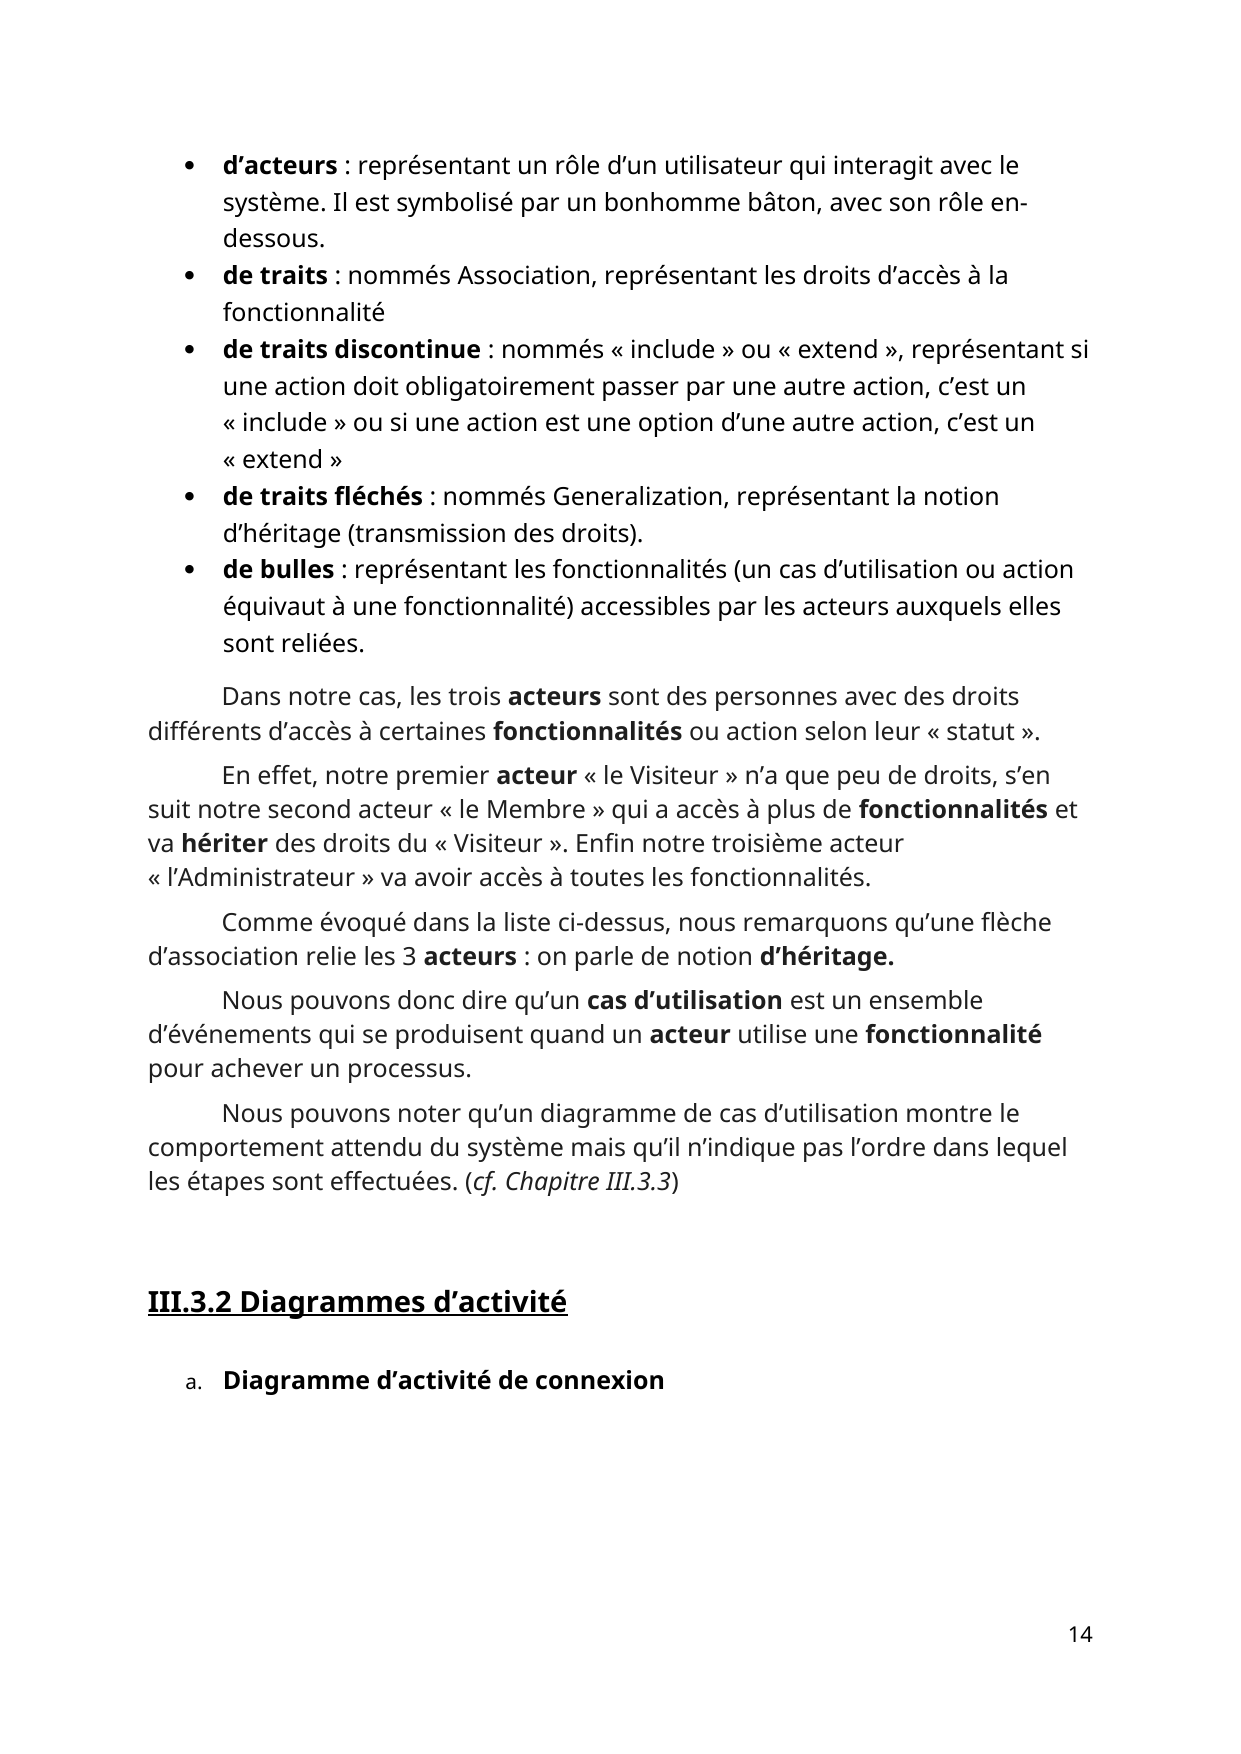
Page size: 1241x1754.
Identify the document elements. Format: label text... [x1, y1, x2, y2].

text Nous pouvons donc dire qu’un cas d’utilisation est un ensemble d’événements qui se produisent quand un acteur utilise une fonctionnalité pour achever un processus. [148, 983, 1093, 1085]
list de traits fléchés : nommés Generalization, représentant la notion d’héritage (transmission des droits). [185, 478, 1093, 549]
text Nous pouvons noter qu’un diagramme de cas d’utilisation montre le comportement attendu du système mais qu’il n’indique pas l’ordre dans lequel les étapes sont effectuées. (cf. Chapitre III.3.3) [148, 1095, 1093, 1198]
list Diagramme d’activité de connexion [185, 1362, 1093, 1397]
text Comme évoqué dans la liste ci-dessus, nous remarquons qu’une flèche d’association relie les 3 acteurs : on parle de notion d’héritage. [148, 904, 1093, 972]
text En effet, notre premier acteur « le Visiteur » n’a que peu de droits, s’en suit notre second acteur « le Membre » qui a accès à plus de fonctionnalités et va hériter des droits du « Visiteur ». Enfin notre troisième acteur « l’Administrateur » va avoir accès à toutes les fonctionnalités. [148, 758, 1093, 894]
text Dans notre cas, les trois acteurs sont des personnes avec des droits différents d’accès à certaines fonctionnalités ou action selon leur « statut ». [148, 679, 1093, 747]
text III.3.2 Diagrammes d’activité [148, 1281, 1093, 1321]
list de traits discontinue : nommés « include » ou « extend », représentant si une action doit obligatoirement passer par une autre action, c’est un « include » ou si une action est une option d’une autre action, c’est un « extend » [185, 331, 1093, 476]
list de traits : nommés Association, représentant les droits d’accès à la fonctionnalité [185, 258, 1093, 329]
list d’acteurs : représentant un rôle d’un utilisateur qui interagit avec le système. Il est symbolisé par un bonhomme bâton, avec son rôle en-dessous. [185, 148, 1093, 255]
list de bulles : représentant les fonctionnalités (un cas d’utilisation ou action équivaut à une fonctionnalité) accessibles par les acteurs auxquels elles sont reliées. [185, 552, 1093, 660]
